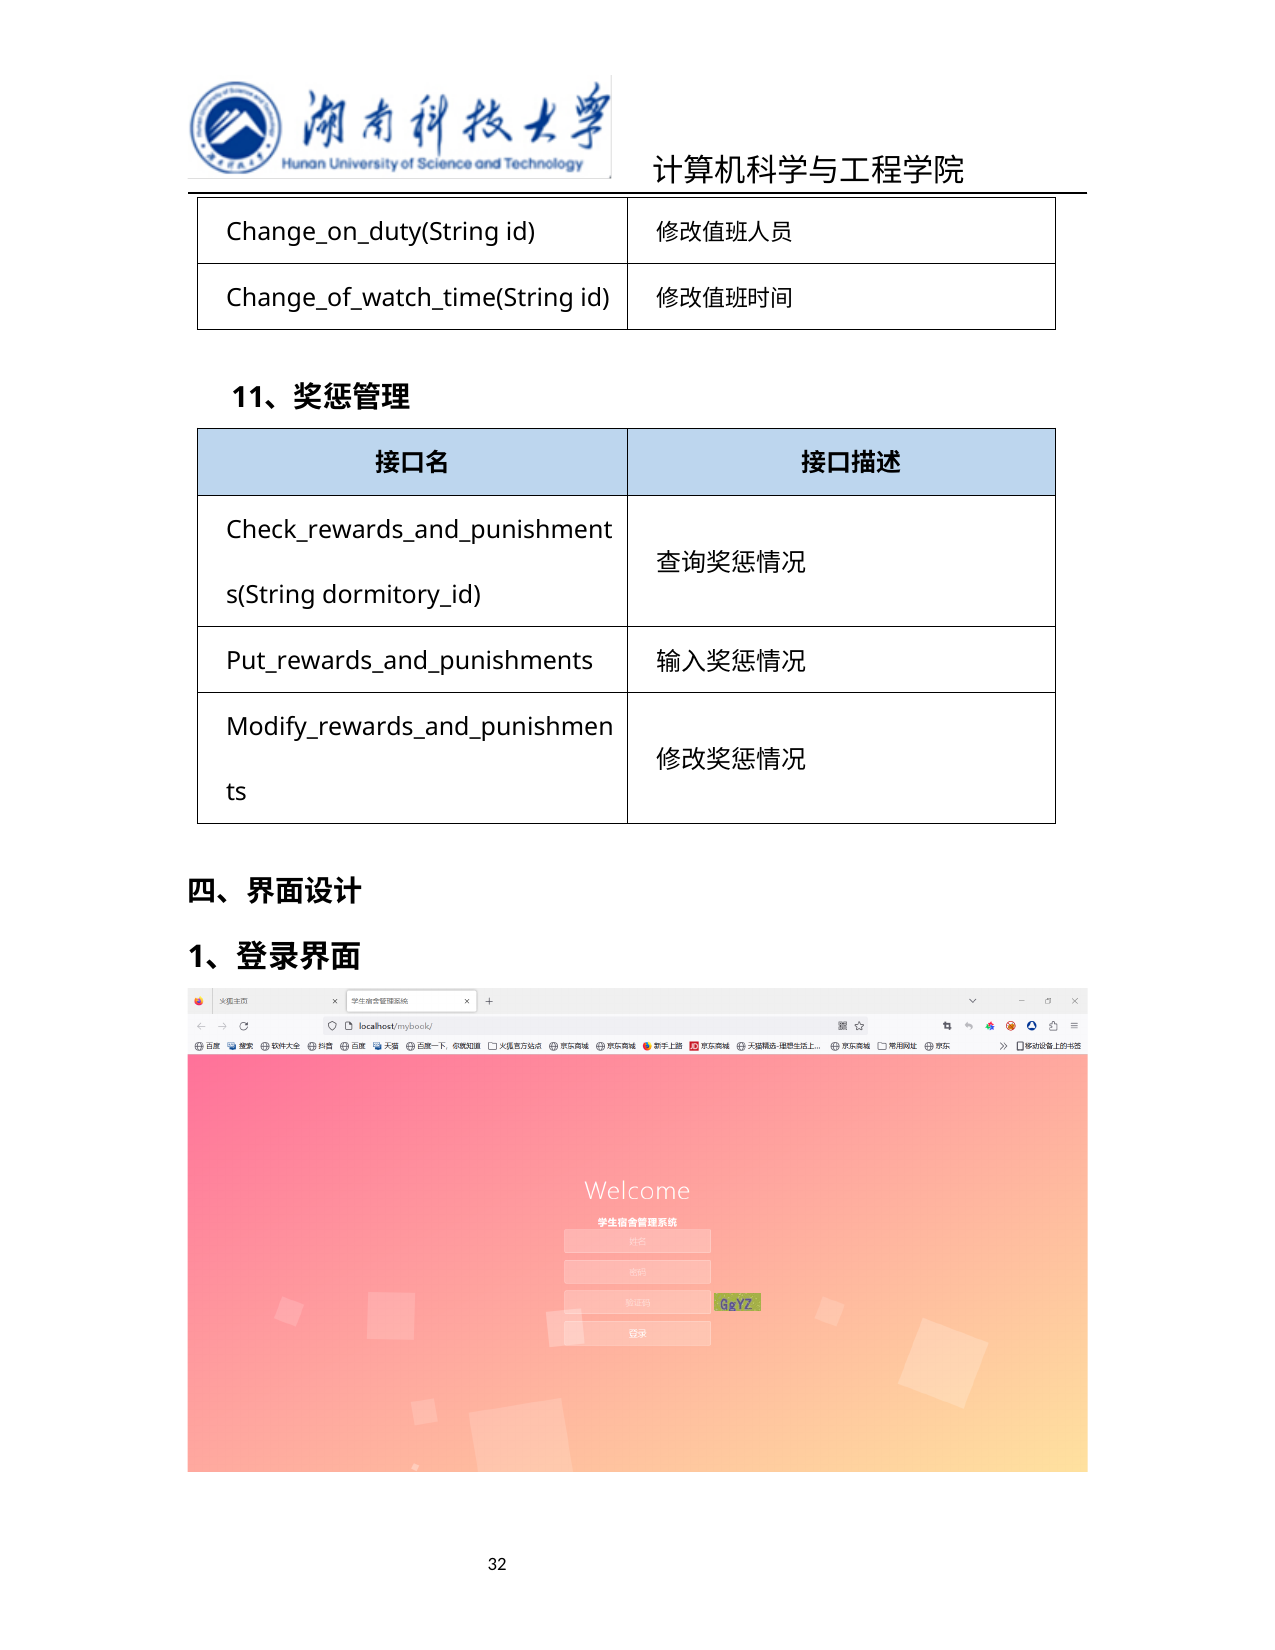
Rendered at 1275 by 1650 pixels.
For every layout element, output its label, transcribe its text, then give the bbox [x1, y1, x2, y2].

table_cell 修改奖惩情况 [628, 693, 1055, 823]
table_cell 输入奖惩情况 [628, 627, 1055, 692]
table_cell 修改值班时间 [628, 264, 1055, 329]
table_cell Put_rewards_and_punishments [198, 627, 627, 692]
table_cell Modify_rewards_and_punishments [198, 693, 627, 823]
table_header 接口名 [198, 429, 627, 495]
table_cell Change_of_watch_time(String id) [198, 264, 627, 329]
list 1、登录界面 [187, 922, 1087, 987]
table_cell Change_on_duty(String id) [198, 198, 627, 263]
picture [187, 988, 1088, 1472]
list 奖惩管理 [187, 362, 1087, 427]
table_header 接口描述 [628, 429, 1055, 495]
table_cell 修改值班人员 [628, 198, 1055, 263]
picture [187, 75, 613, 182]
table_cell 查询奖惩情况 [628, 496, 1055, 626]
text 四、界面设计 [187, 857, 1087, 922]
table_cell Check_rewards_and_punishments(String dormitory_id) [198, 496, 627, 626]
